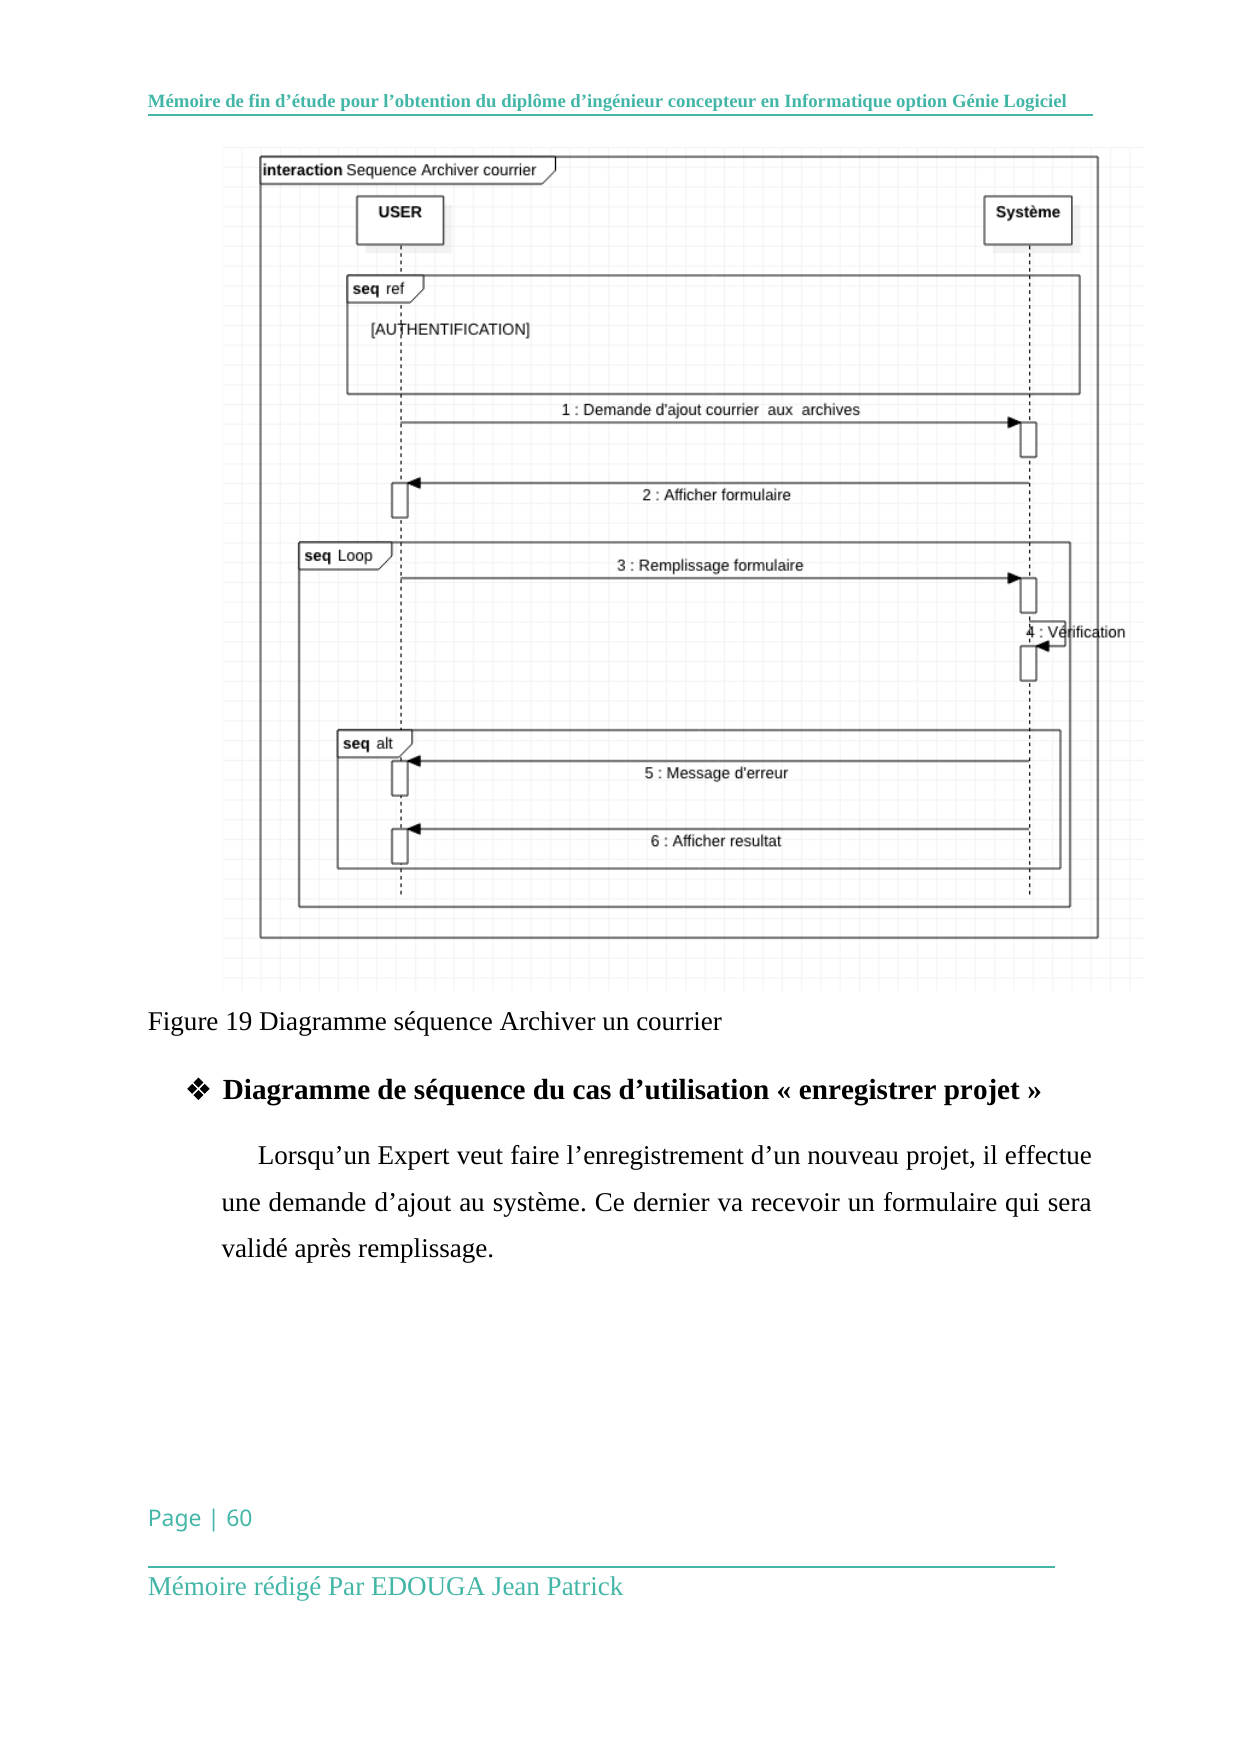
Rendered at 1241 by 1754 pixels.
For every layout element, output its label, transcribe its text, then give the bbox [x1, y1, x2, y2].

subtitle Diagramme de séquence du cas d’utilisation « enregistrer projet » [185, 1072, 1093, 1106]
text Lorsqu’un Expert veut faire l’enregistrement d’un nouveau projet, il effectue une demande d’ajout au système. Ce dernier va recevoir un formulaire qui sera validé après remplissage. [221, 1139, 1093, 1264]
text Figure 19 Diagramme séquence Archiver un courrier [148, 1004, 1093, 1036]
picture [222, 147, 1145, 991]
